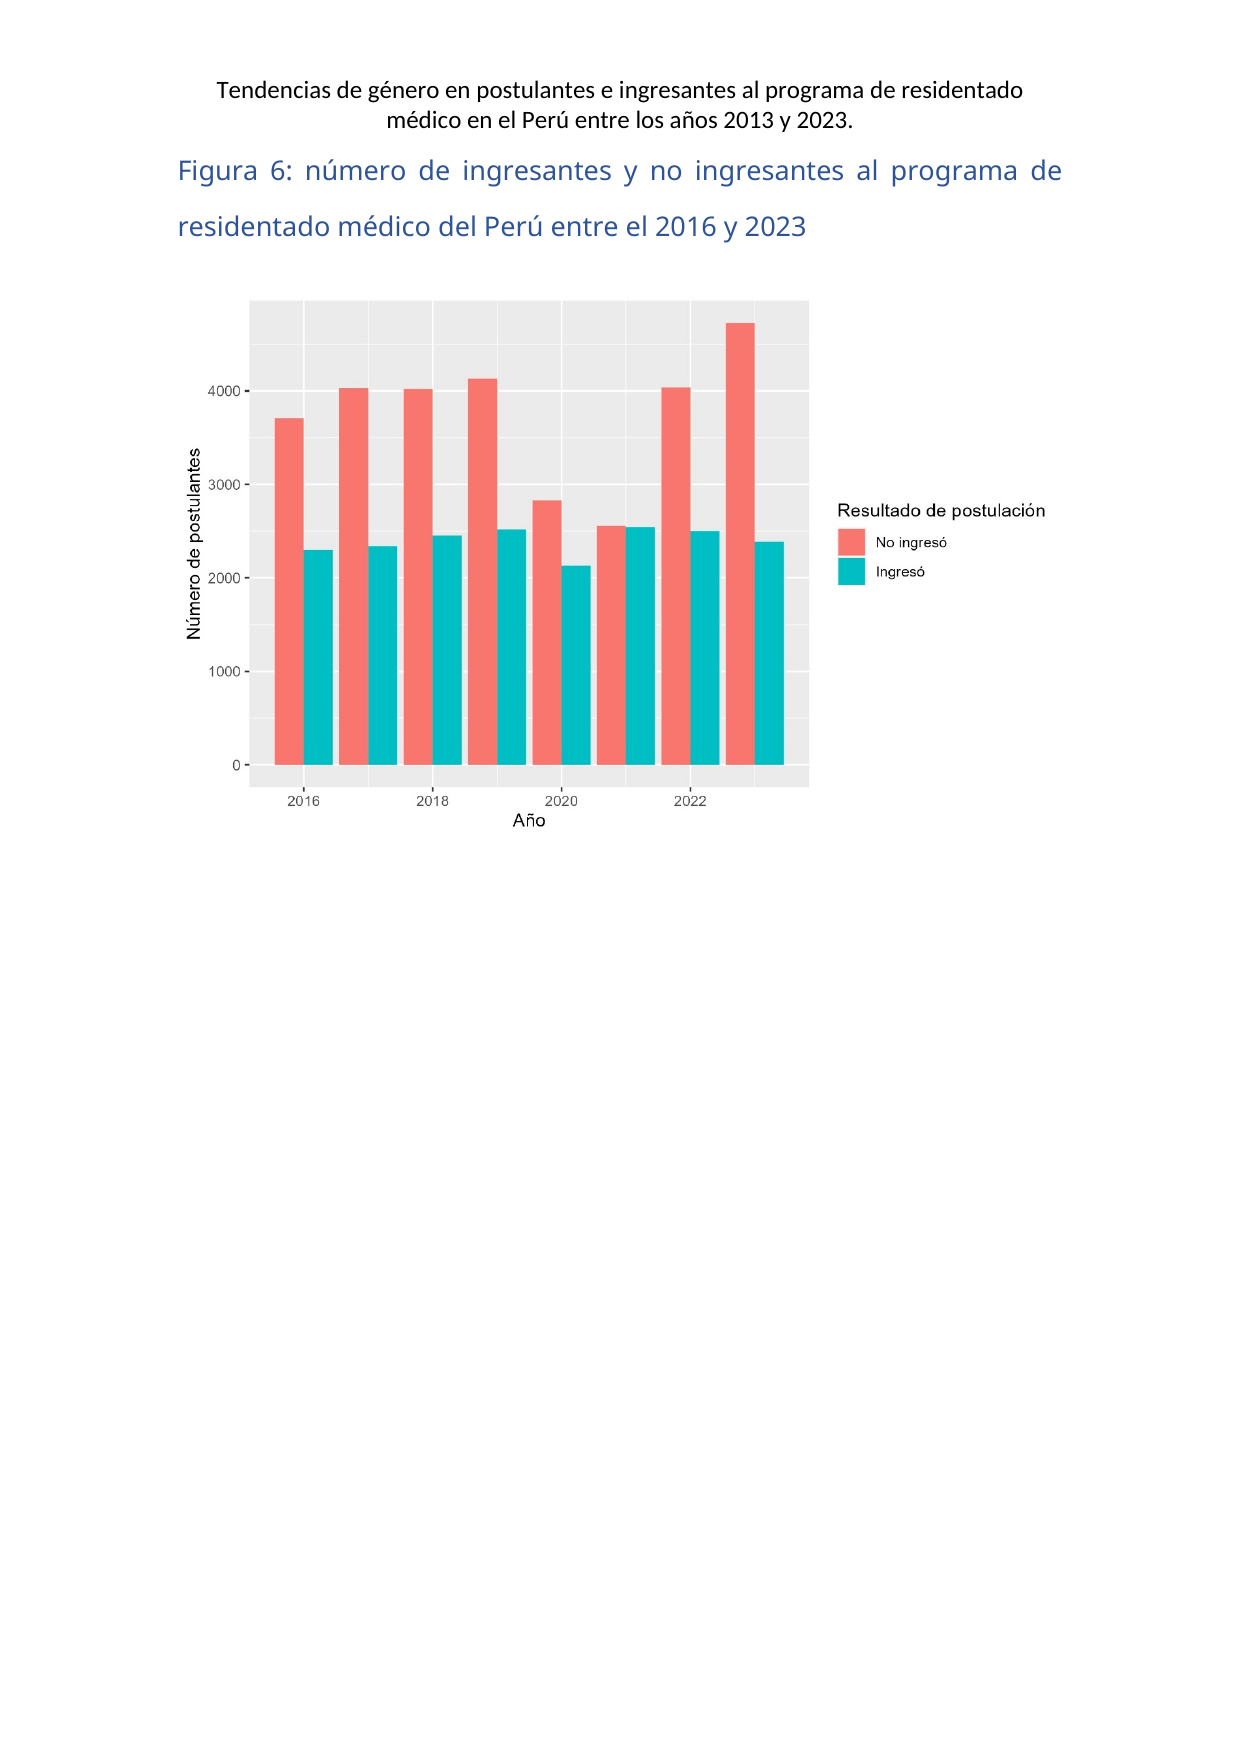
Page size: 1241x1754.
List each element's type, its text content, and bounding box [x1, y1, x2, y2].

subtitle Figura 6: número de ingresantes y no ingresantes al programa de residentado médico del Perú entre el 2016 y 2023 [177, 152, 1063, 244]
picture [177, 291, 1063, 839]
